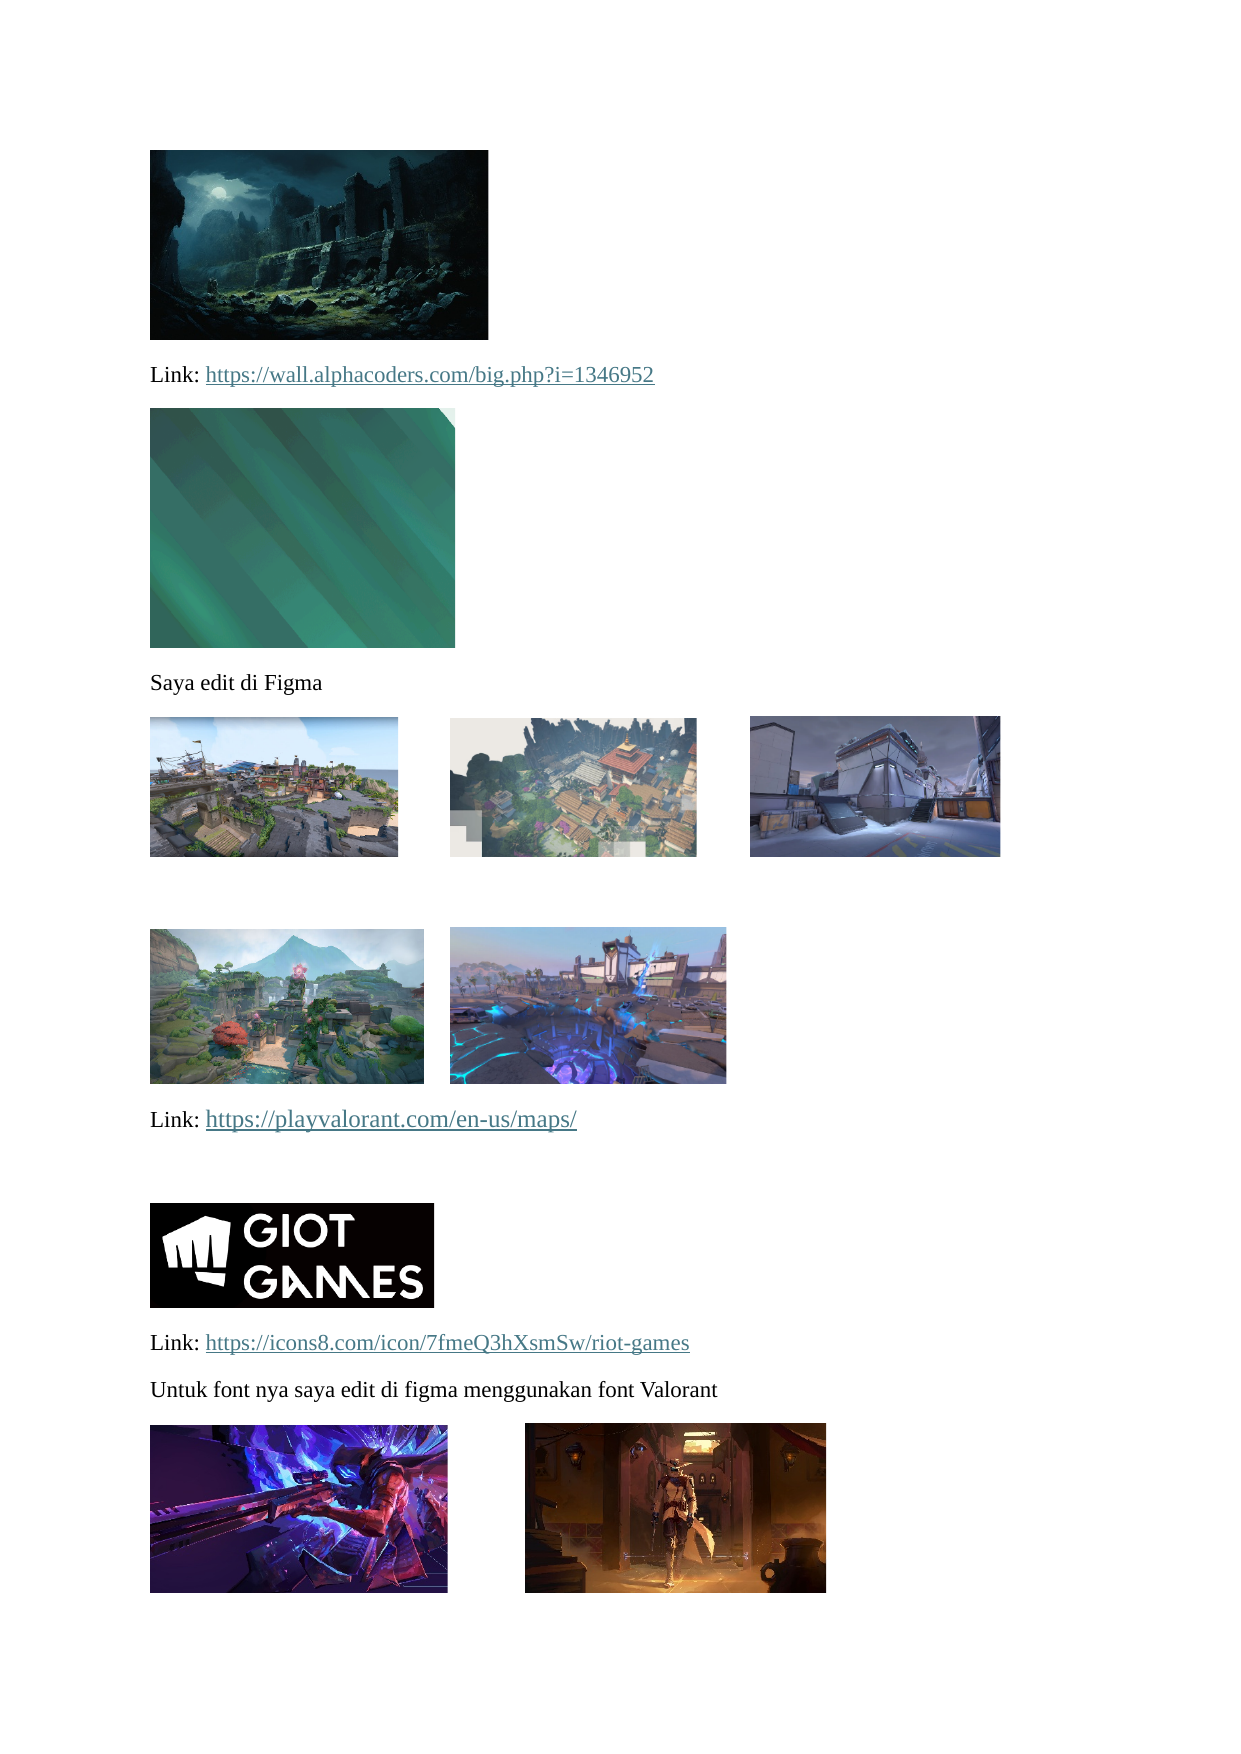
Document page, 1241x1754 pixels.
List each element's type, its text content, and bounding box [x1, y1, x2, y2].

text Untuk font nya saya edit di figma menggunakan font Valorant [150, 1376, 1090, 1402]
picture [450, 927, 727, 1084]
text Saya edit di Figma [150, 669, 1090, 696]
text Link: https://playvalorant.com/en-us/maps/ [150, 1104, 1090, 1133]
text Link: https://wall.alphacoders.com/big.php?i=1346952 [150, 361, 1090, 388]
picture [150, 717, 399, 857]
picture [750, 716, 1001, 857]
picture [150, 150, 489, 340]
text Link: https://icons8.com/icon/7fmeQ3hXsmSw/riot-games [150, 1329, 1090, 1356]
picture [150, 408, 456, 648]
picture [450, 718, 697, 857]
picture [150, 929, 424, 1084]
picture [150, 1203, 435, 1308]
picture [525, 1423, 827, 1593]
picture [150, 1425, 448, 1593]
